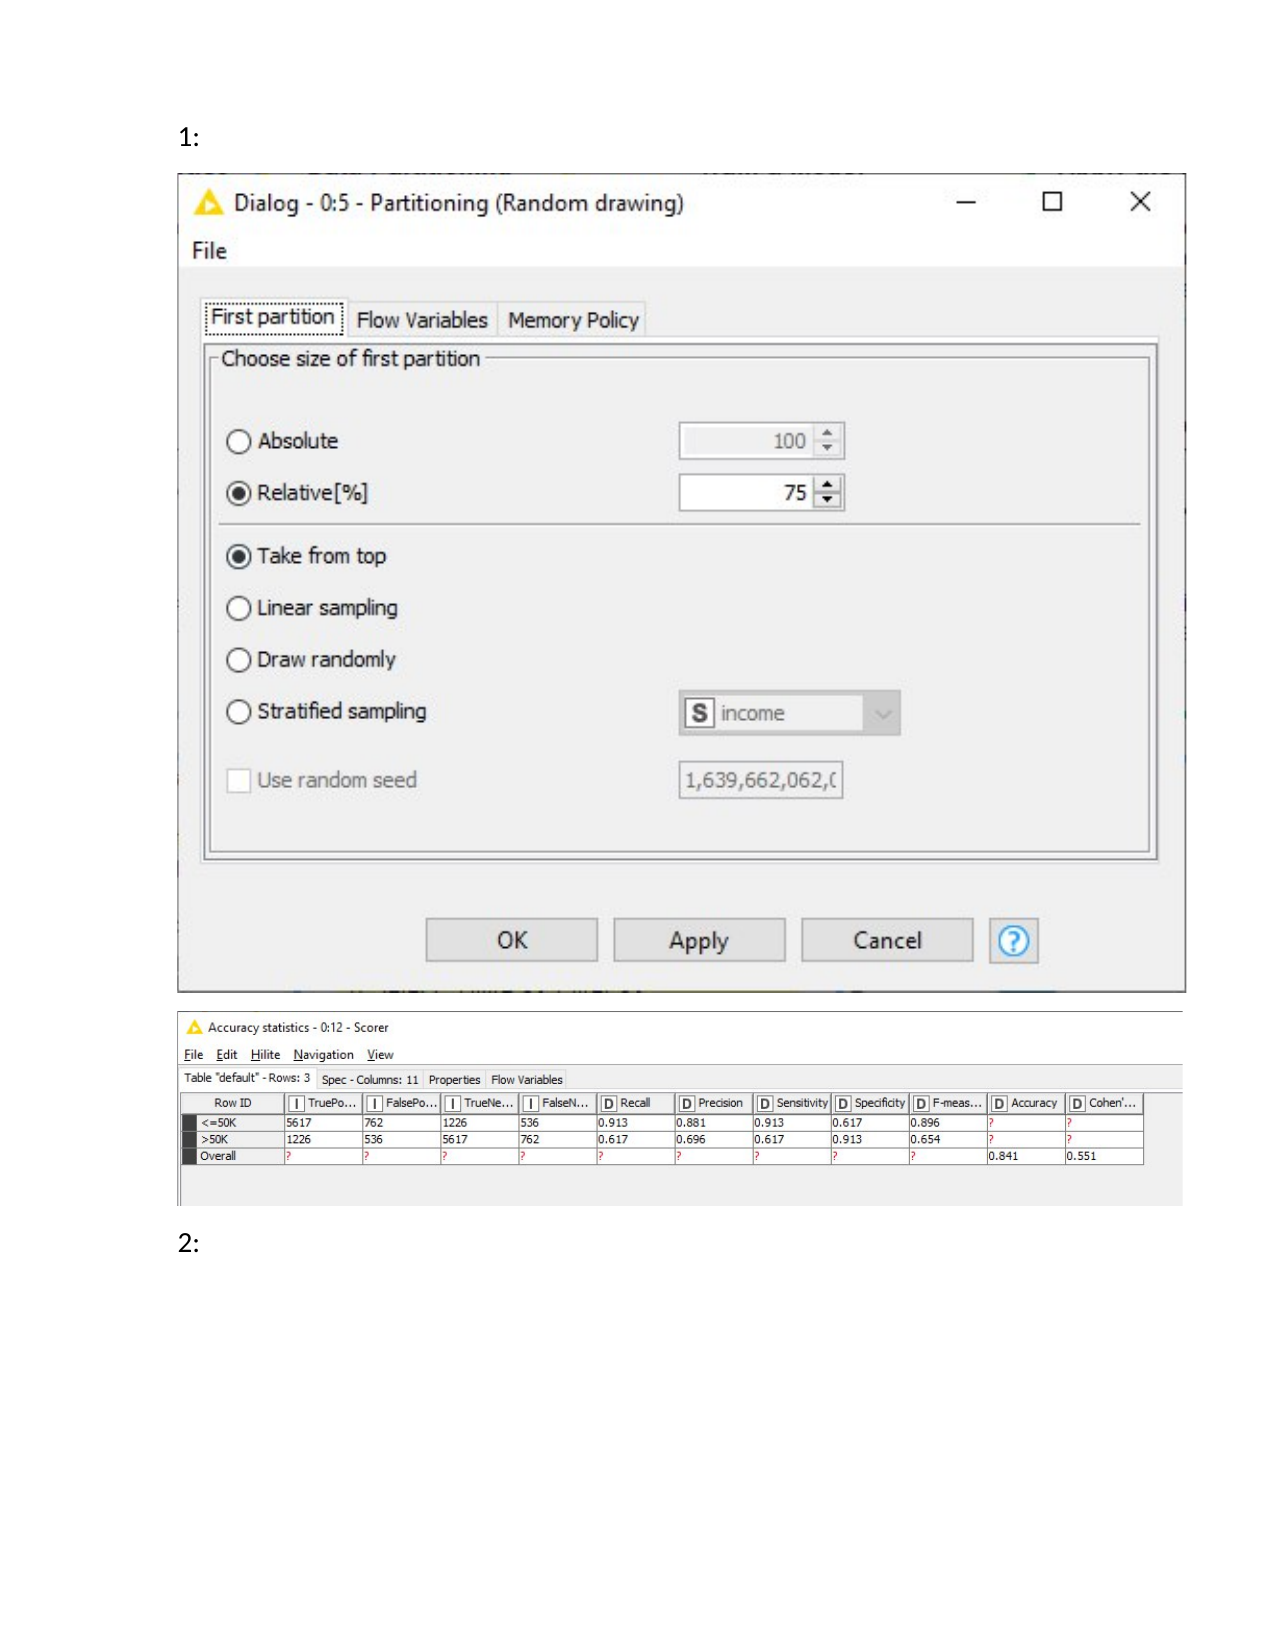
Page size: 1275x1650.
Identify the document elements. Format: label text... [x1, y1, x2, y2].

text 2: [177, 1224, 1186, 1260]
picture [177, 173, 1187, 993]
picture [177, 1011, 1183, 1206]
text 1: [177, 118, 1186, 154]
